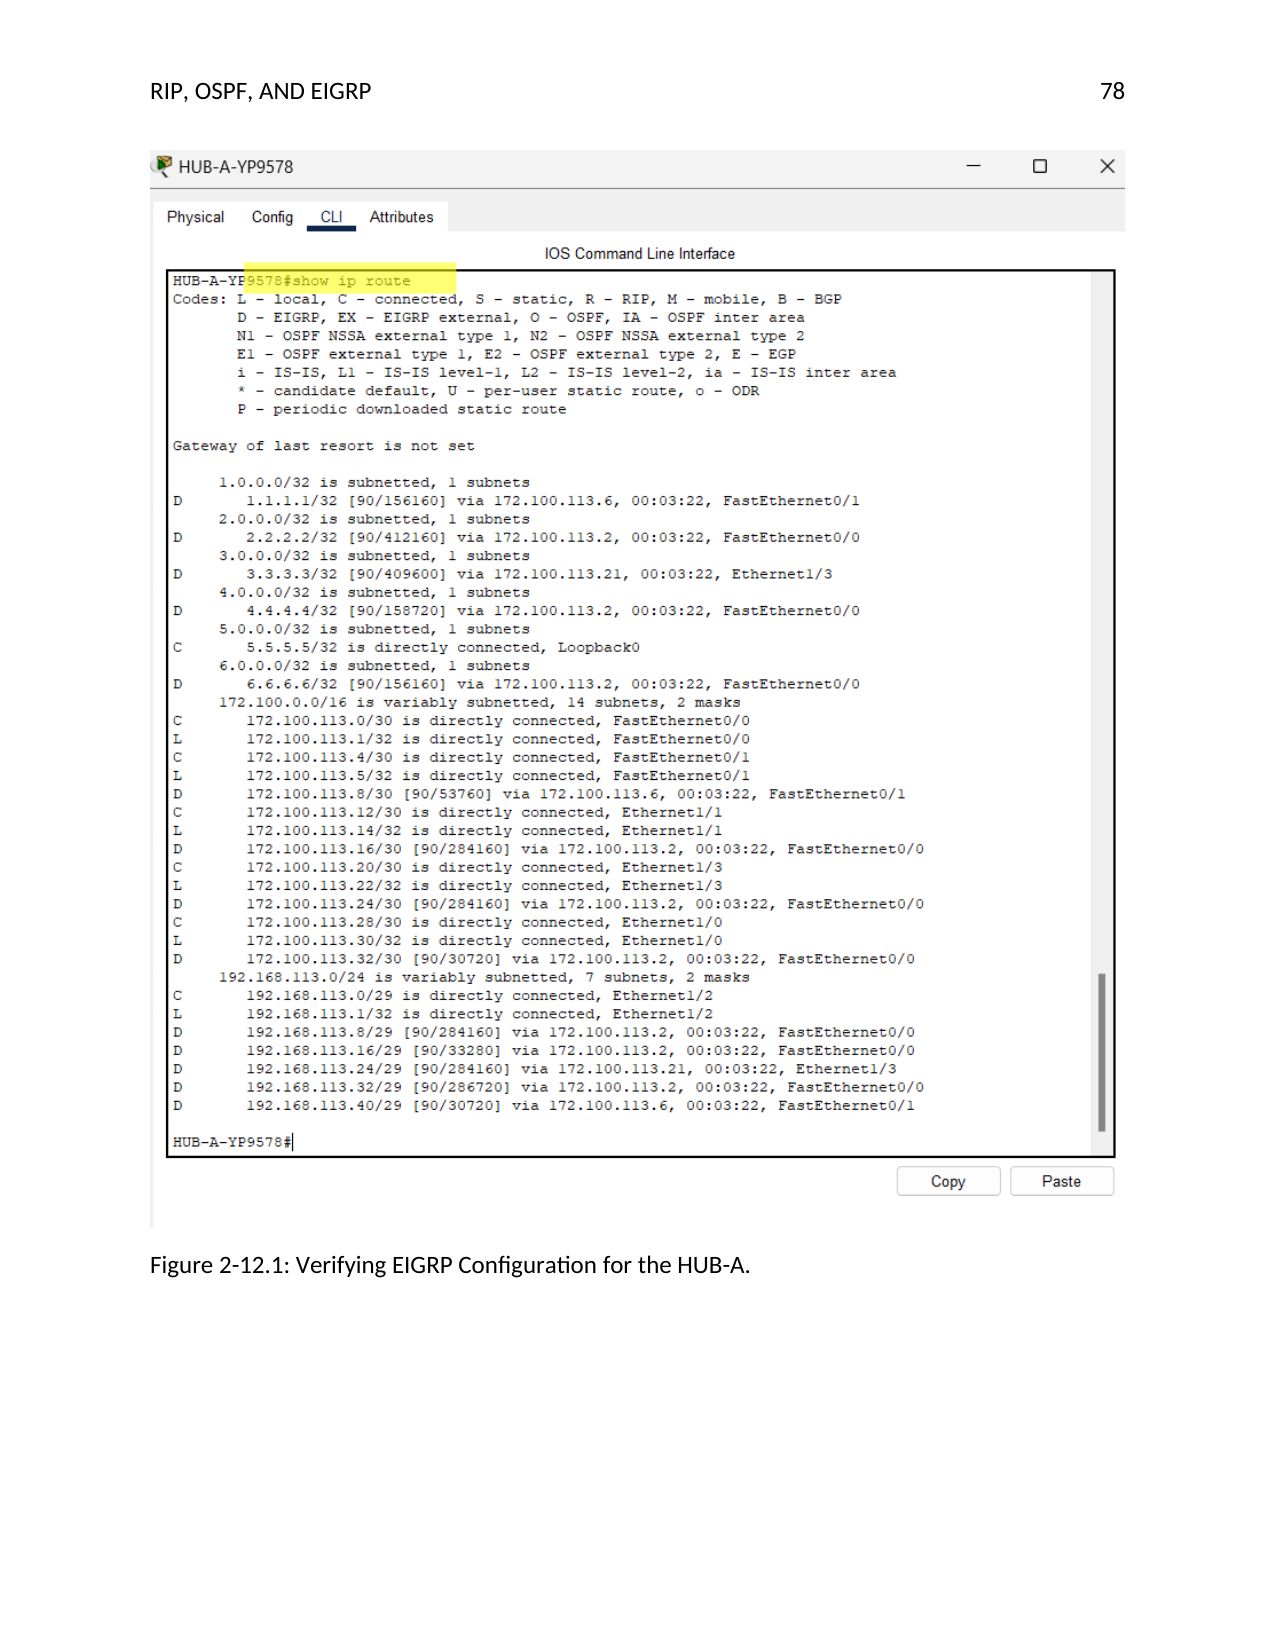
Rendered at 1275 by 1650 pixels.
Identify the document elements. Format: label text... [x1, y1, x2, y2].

picture [150, 150, 1125, 1228]
text Figure 2-12.1: Verifying EIGRP Configuration for the HUB-A. [150, 1249, 1125, 1279]
